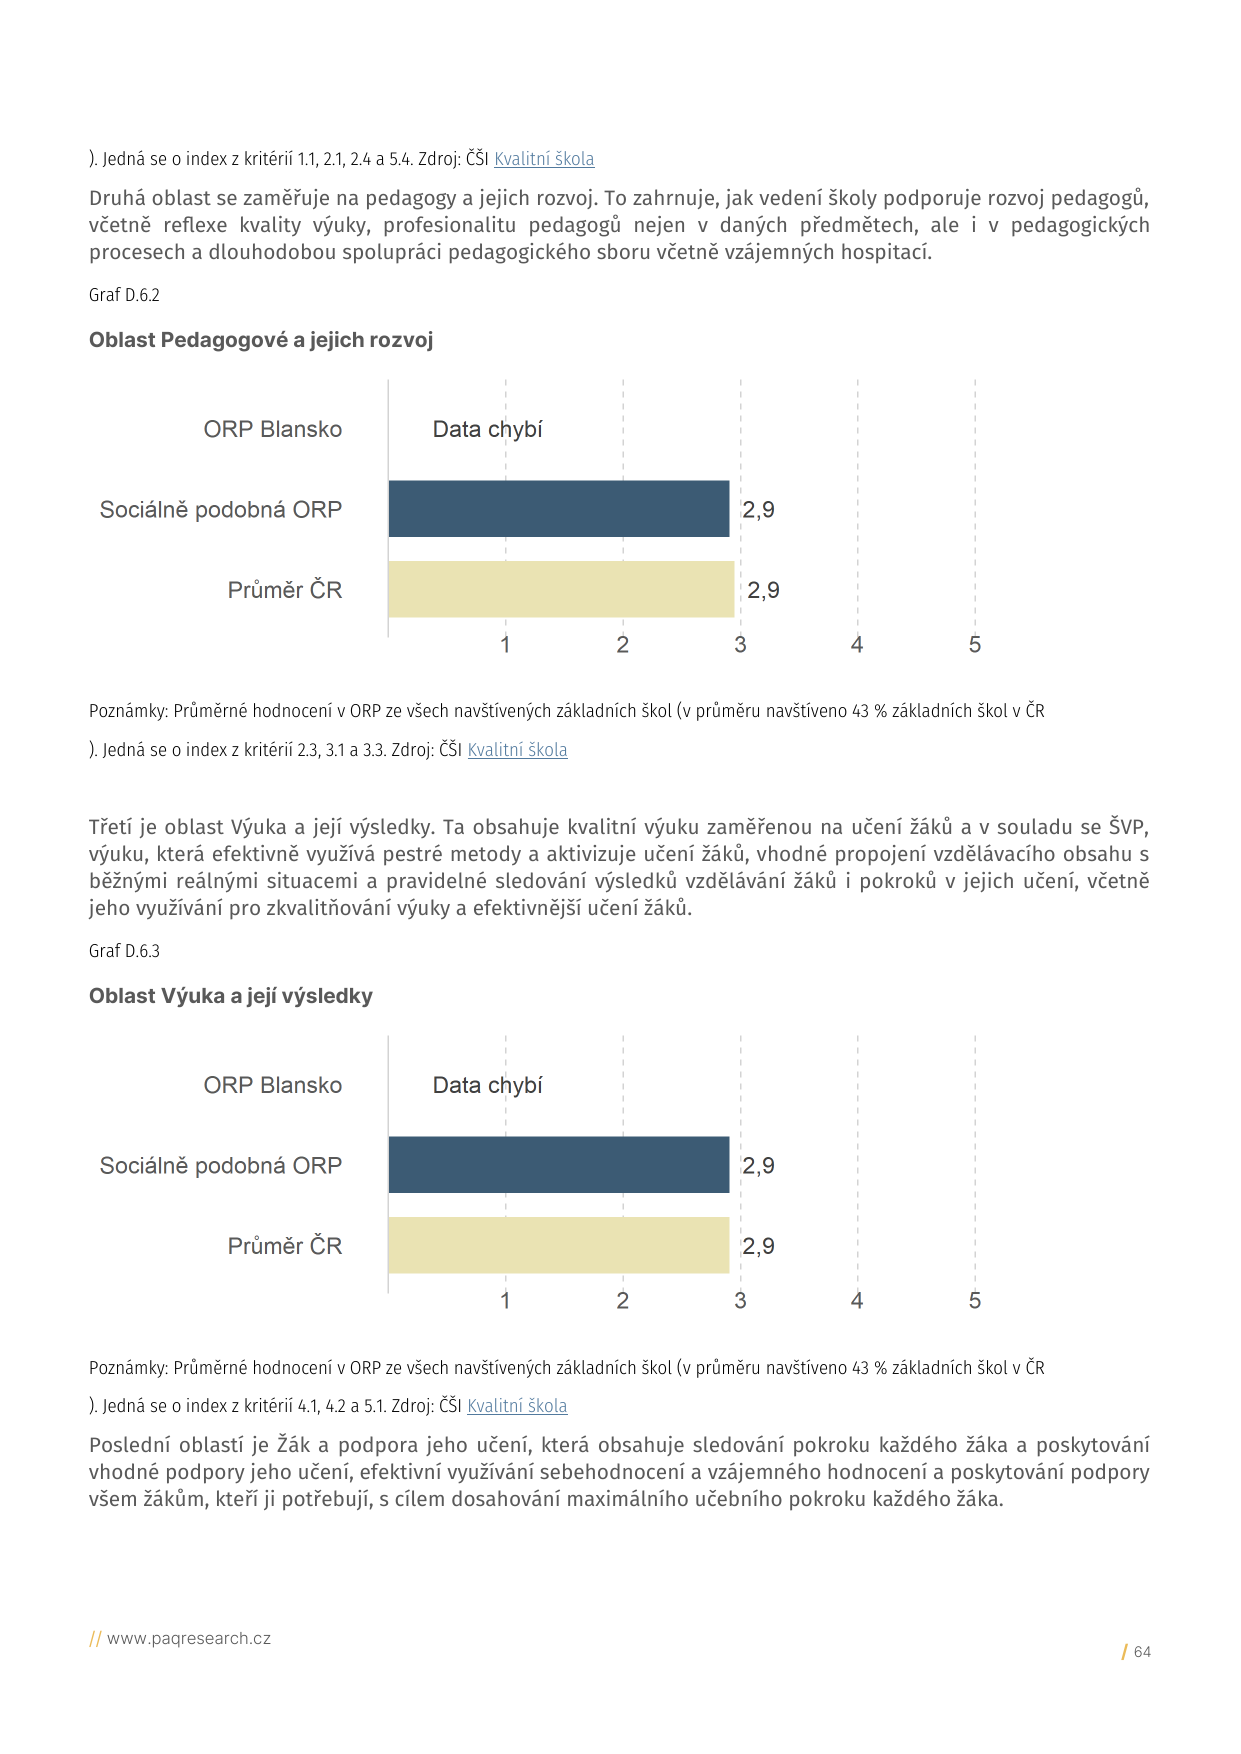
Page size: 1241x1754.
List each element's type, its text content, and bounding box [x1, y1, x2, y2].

text Graf D.6.2 [89, 284, 1152, 306]
picture [88, 1008, 1139, 1340]
text ). Jedná se o index z kritérií 2.3, 3.1 a 3.3. Zdroj: ČŠI Kvalitní škola [89, 739, 1152, 761]
text Druhá oblast se zaměřuje na pedagogy a jejich rozvoj. To zahrnuje, jak vedení školy podporuje rozvoj pedagogů, včetně reflexe kvality výuky, profesionalitu pedagogů nejen v daných předmětech, ale i v pedagogických procesech a dlouhodobou spolupráci pedagogického sboru včetně vzájemných hospitací. [89, 186, 1152, 265]
text ). Jedná se o index z kritérií 4.1, 4.2 a 5.1. Zdroj: ČŠI Kvalitní škola [89, 1395, 1152, 1417]
text Poznámky: Průměrné hodnocení v ORP ze všech navštívených základních škol (v průměru navštíveno 43 % základních škol v ČR [89, 700, 1152, 723]
text Poznámky: Průměrné hodnocení v ORP ze všech navštívených základních škol (v průměru navštíveno 43 % základních škol v ČR [89, 1357, 1152, 1379]
text Poslední oblastí je Žák a podpora jeho učení, která obsahuje sledování pokroku každého žáka a poskytování vhodné podpory jeho učení, efektivní využívání sebehodnocení a vzájemného hodnocení a poskytování podpory všem žákům, kteří ji potřebují, s cílem dosahování maximálního učebního pokroku každého žáka. [89, 1433, 1152, 1512]
text Oblast Pedagogové a jejich rozvoj [89, 322, 1152, 352]
text Třetí je oblast Výuka a její výsledky. Ta obsahuje kvalitní výuku zaměřenou na učení žáků a v souladu se ŠVP, výuku, která efektivně využívá pestré metody a aktivizuje učení žáků, vhodné propojení vzdělávacího obsahu s běžnými reálnými situacemi a pravidelné sledování výsledků vzdělávání žáků i pokroků v jejich učení, včetně jeho využívání pro zkvalitňování výuky a efektivnější učení žáků. [89, 815, 1152, 921]
text ). Jedná se o index z kritérií 1.1, 2.1, 2.4 a 5.4. Zdroj: ČŠI Kvalitní škola [89, 148, 1152, 170]
text Graf D.6.3 [89, 940, 1152, 962]
text Oblast Výuka a její výsledky [89, 978, 1152, 1008]
picture [88, 352, 1139, 684]
